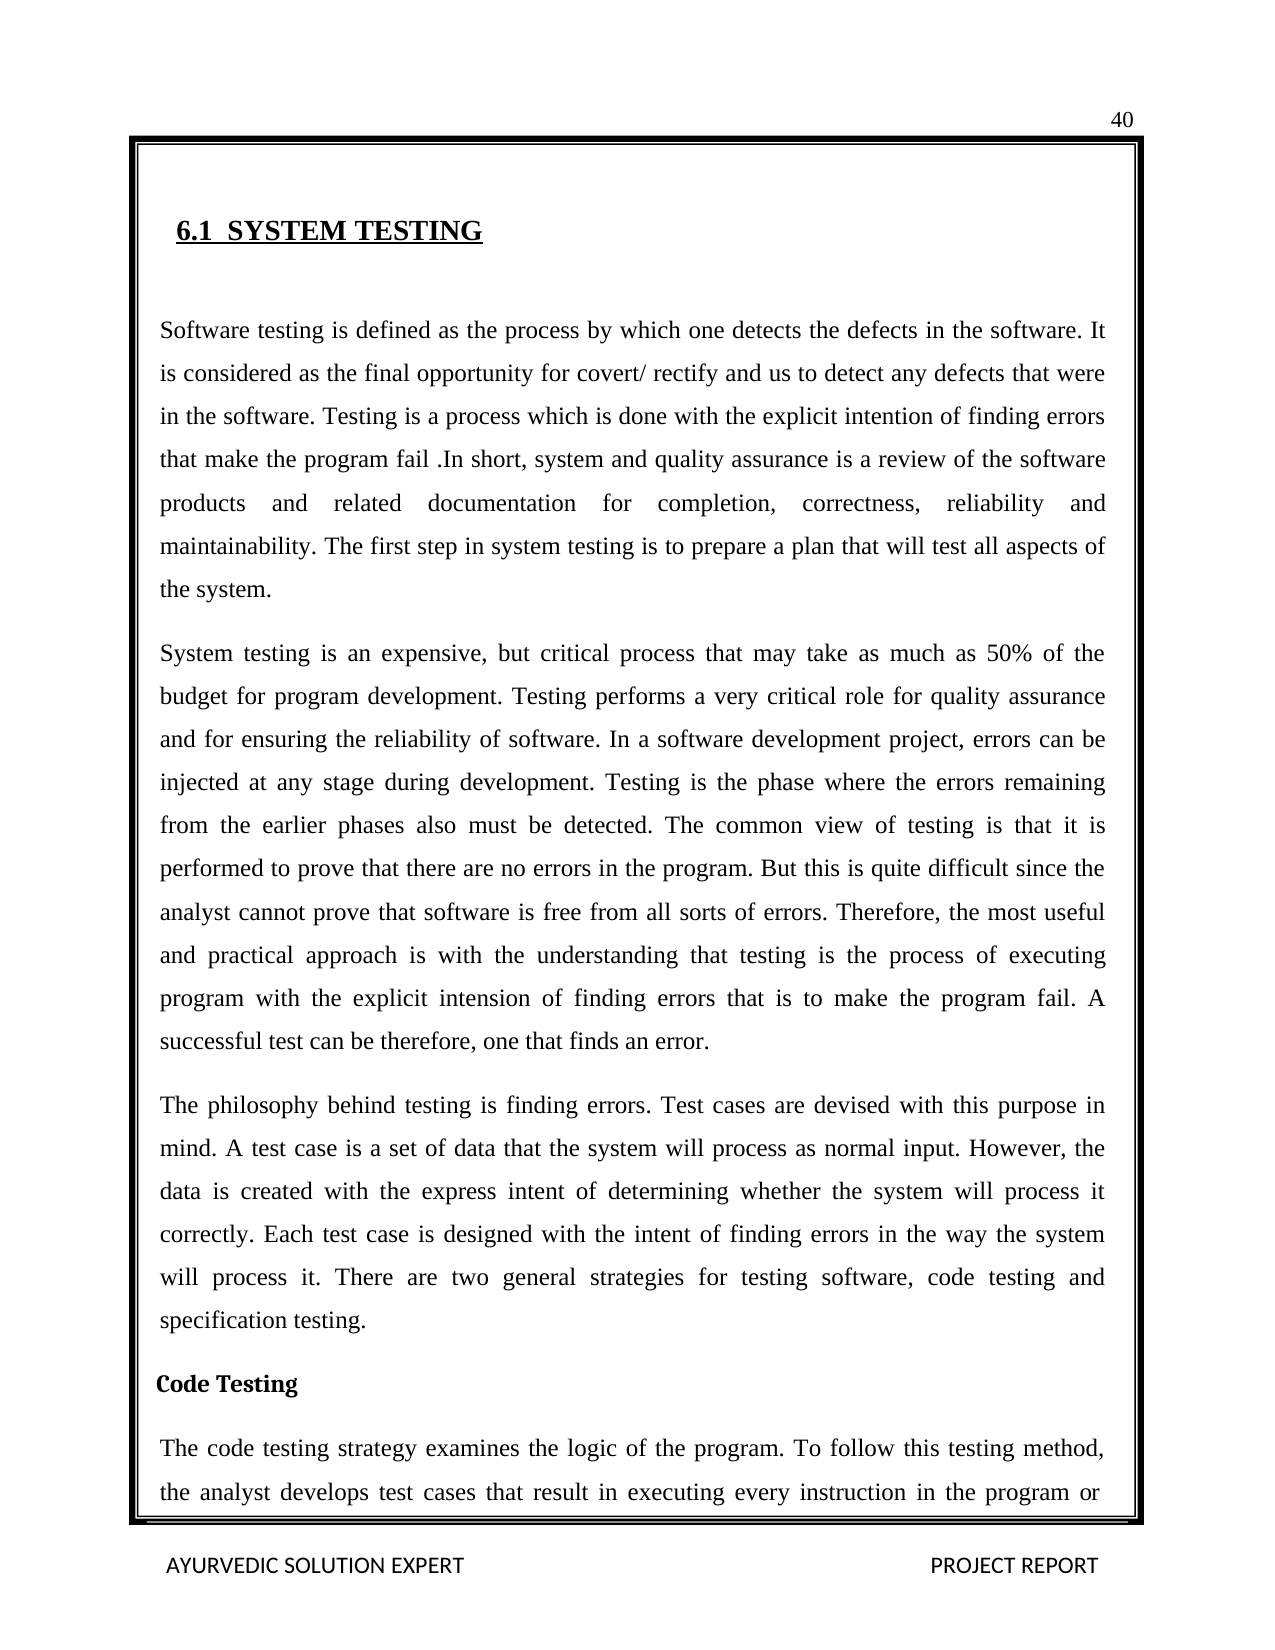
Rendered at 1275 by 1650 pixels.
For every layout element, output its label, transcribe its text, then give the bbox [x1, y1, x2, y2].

text 6.1 SYSTEM TESTING [139, 213, 1133, 247]
text The code testing strategy examines the logic of the program. To follow this testing method, the analyst develops test cases that result in executing every instruction in the program or [159, 1433, 1106, 1505]
text Software testing is defined as the process by which one detects the defects in the software. It is considered as the final opportunity for covert/ rectify and us to detect any defects that were in the software. Testing is a process which is done with the explicit intention of finding errors that make the program fail .In short, system and quality assurance is a review of the software products and related documentation for completion, correctness, reliability and maintainability. The first step in system testing is to prepare a plan that will test all aspects of the system. [159, 315, 1107, 603]
text System testing is an expensive, but critical process that may take as much as 50% of the budget for program development. Testing performs a very critical role for quality assurance and for ensuring the reliability of software. In a software development project, errors can be injected at any stage during development. Testing is the phase where the errors remaining from the earlier phases also must be detected. The common view of testing is that it is performed to prove that there are no errors in the program. But this is quite difficult since the analyst cannot prove that software is free from all sorts of errors. Therefore, the most useful and practical approach is with the understanding that testing is the process of executing program with the explicit intension of finding errors that is to make the program fail. A successful test can be therefore, one that finds an error. [159, 638, 1107, 1055]
subtitle Code Testing [139, 1369, 1133, 1398]
text The philosophy behind testing is finding errors. Test cases are devised with this purpose in mind. A test case is a set of data that the system will process as normal input. However, the data is created with the express intent of determining whether the system will process it correctly. Each test case is designed with the intent of finding errors in the way the system will process it. There are two general strategies for testing software, code testing and specification testing. [159, 1090, 1107, 1334]
